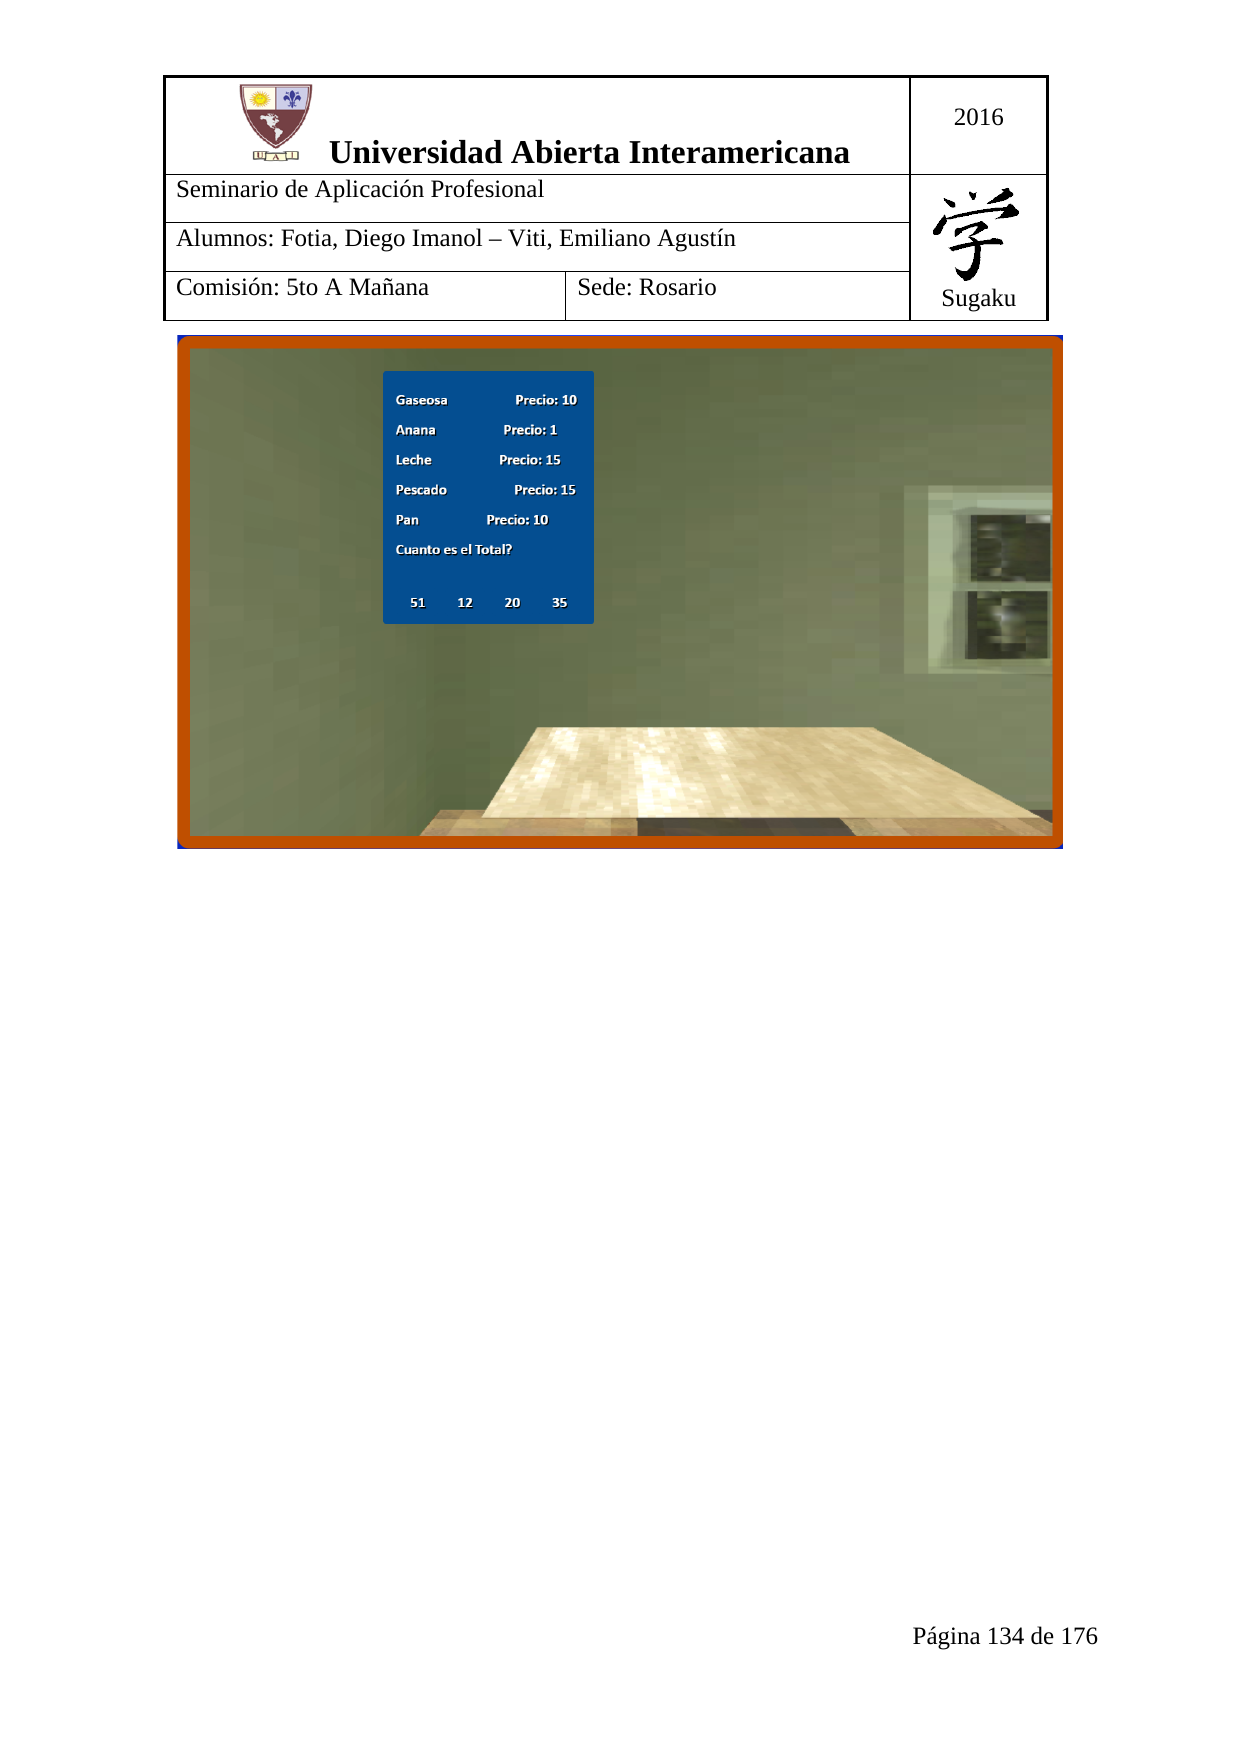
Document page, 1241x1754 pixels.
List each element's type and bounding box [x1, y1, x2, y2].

picture [177, 335, 1063, 849]
picture [927, 181, 1030, 284]
picture [223, 78, 329, 164]
